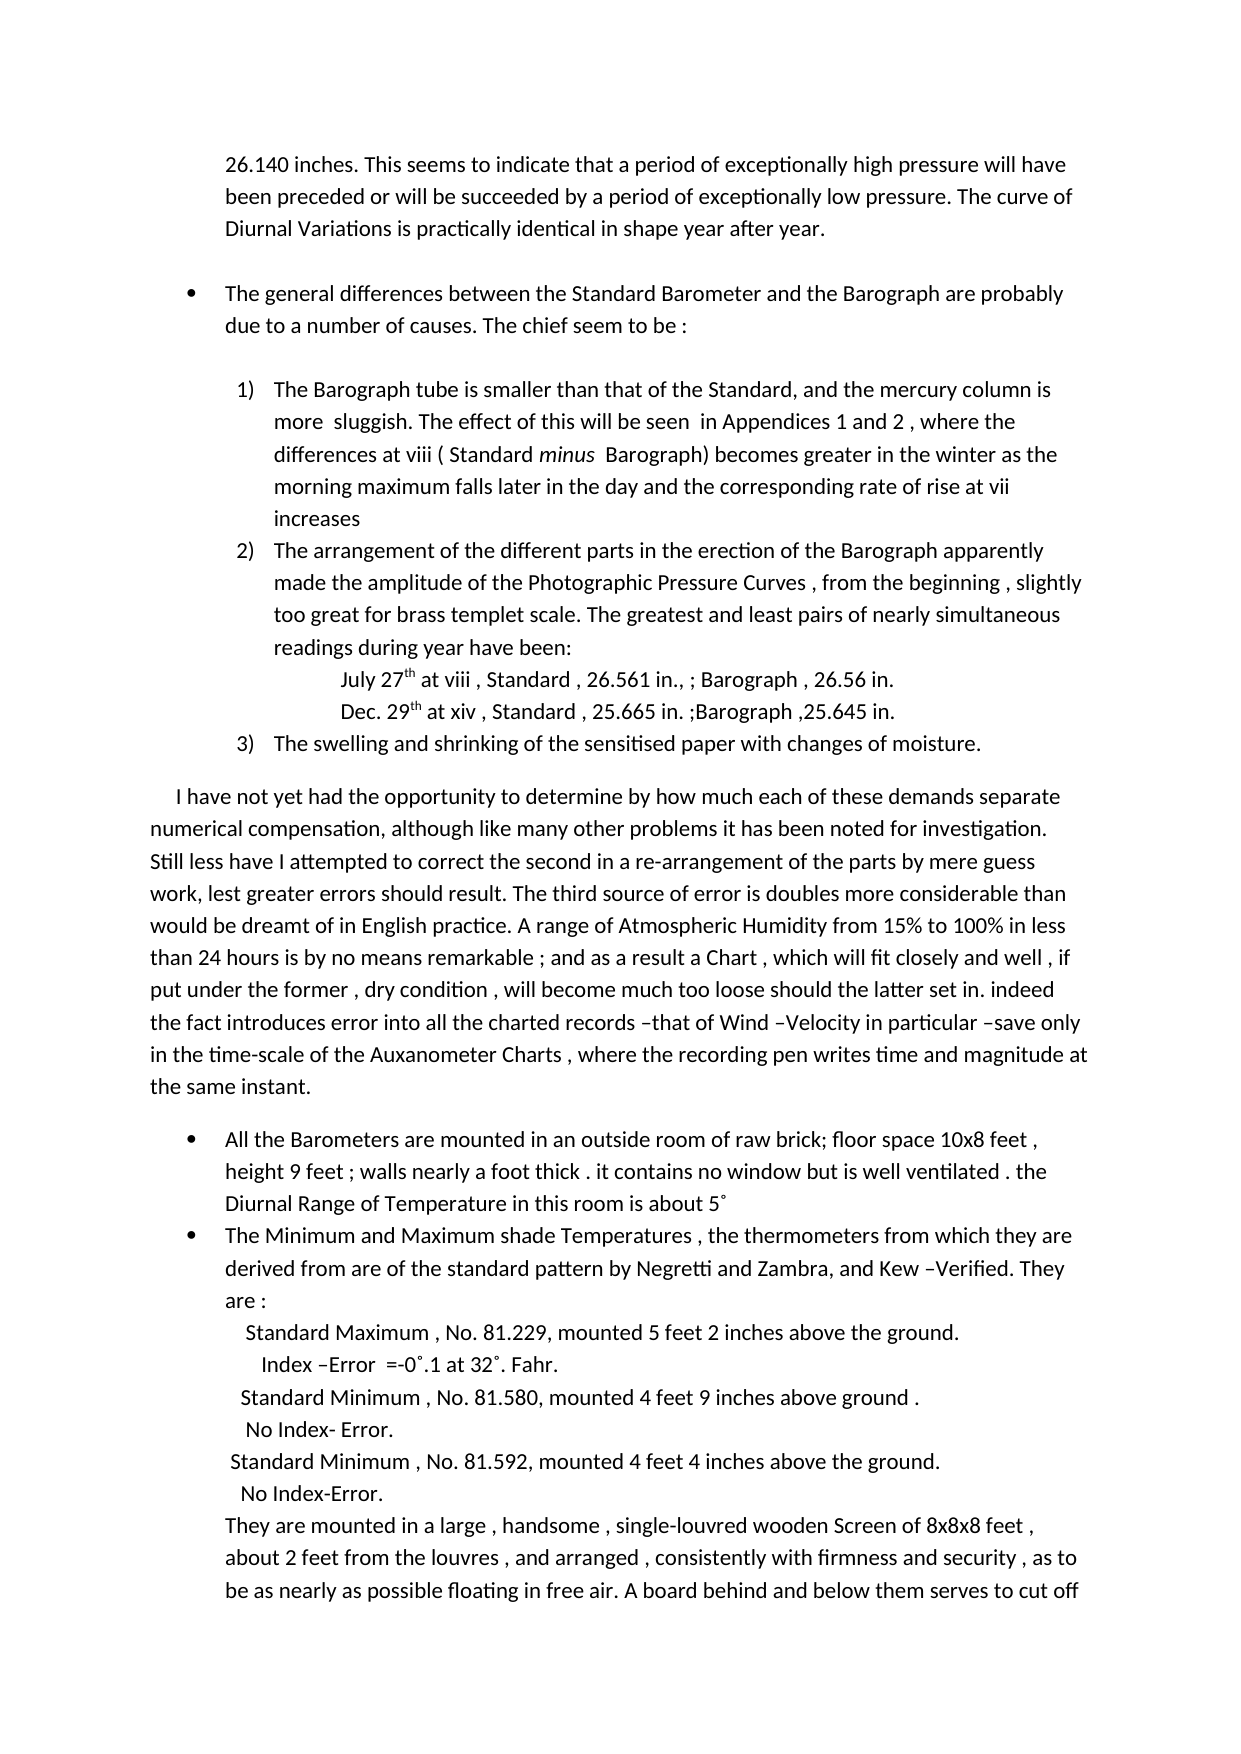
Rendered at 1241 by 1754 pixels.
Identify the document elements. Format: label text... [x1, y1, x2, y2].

list July 27th at viii , Standard , 26.561 in., ; Barograph , 26.56 in. [273, 665, 1090, 693]
list Standard Maximum , No. 81.229, mounted 5 feet 2 inches above the ground. [225, 1318, 1090, 1346]
list Index –Error =-0˚.1 at 32˚. Fahr. [225, 1350, 1090, 1378]
list All the Barometers are mounted in an outside room of raw brick; floor space 10x8 feet , height 9 feet ; walls nearly a foot thick . it contains no window but is well ventilated . the Diurnal Range of Temperature in this room is about 5˚ [187, 1125, 1090, 1217]
list The general differences between the Standard Barometer and the Barograph are probably due to a number of causes. The chief seem to be : [187, 279, 1090, 339]
list No Index- Error. [225, 1415, 1090, 1443]
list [225, 1511, 1090, 1604]
list The Minimum and Maximum shade Temperatures , the thermometers from which they are derived from are of the standard pattern by Negretti and Zambra, and Kew –Verified. They are : [187, 1222, 1090, 1314]
list The swelling and shrinking of the sensitised paper with changes of moisture. [236, 729, 1090, 757]
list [187, 150, 1090, 242]
list Dec. 29th at xiv , Standard , 25.665 in. ;Barograph ,25.645 in. [273, 697, 1090, 725]
list Standard Minimum , No. 81.580, mounted 4 feet 9 inches above ground . [225, 1383, 1090, 1411]
list The arrangement of the different parts in the erection of the Barograph apparently made the amplitude of the Photographic Pressure Curves , from the beginning , slightly too great for brass templet scale. The greatest and least pairs of nearly simultaneous readings during year have been: [236, 536, 1090, 661]
list The Barograph tube is smaller than that of the Standard, and the mercury column is more sluggish. The effect of this will be seen in Appendices 1 and 2 , where the differences at viii ( Standard minus Barograph) becomes greater in the winter as the morning maximum falls later in the day and the corresponding rate of rise at vii increases [236, 375, 1090, 532]
text I have not yet had the opportunity to determine by how much each of these demands separate numerical compensation, although like many other problems it has been noted for investigation. Still less have I attempted to correct the second in a re-arrangement of the parts by mere guess work, lest greater errors should result. The third source of error is doubles more considerable than would be dreamt of in English practice. A range of Atmospheric Humidity from 15% to 100% in less than 24 hours is by no means remarkable ; and as a result a Chart , which will fit closely and well , if put under the former , dry condition , will become much too loose should the latter set in. indeed the fact introduces error into all the charted records –that of Wind –Velocity in particular –save only in the time-scale of the Auxanometer Charts , where the recording pen writes time and magnitude at the same instant. [150, 782, 1090, 1100]
list Standard Minimum , No. 81.592, mounted 4 feet 4 inches above the ground. [225, 1447, 1090, 1475]
list No Index-Error. [225, 1479, 1090, 1507]
